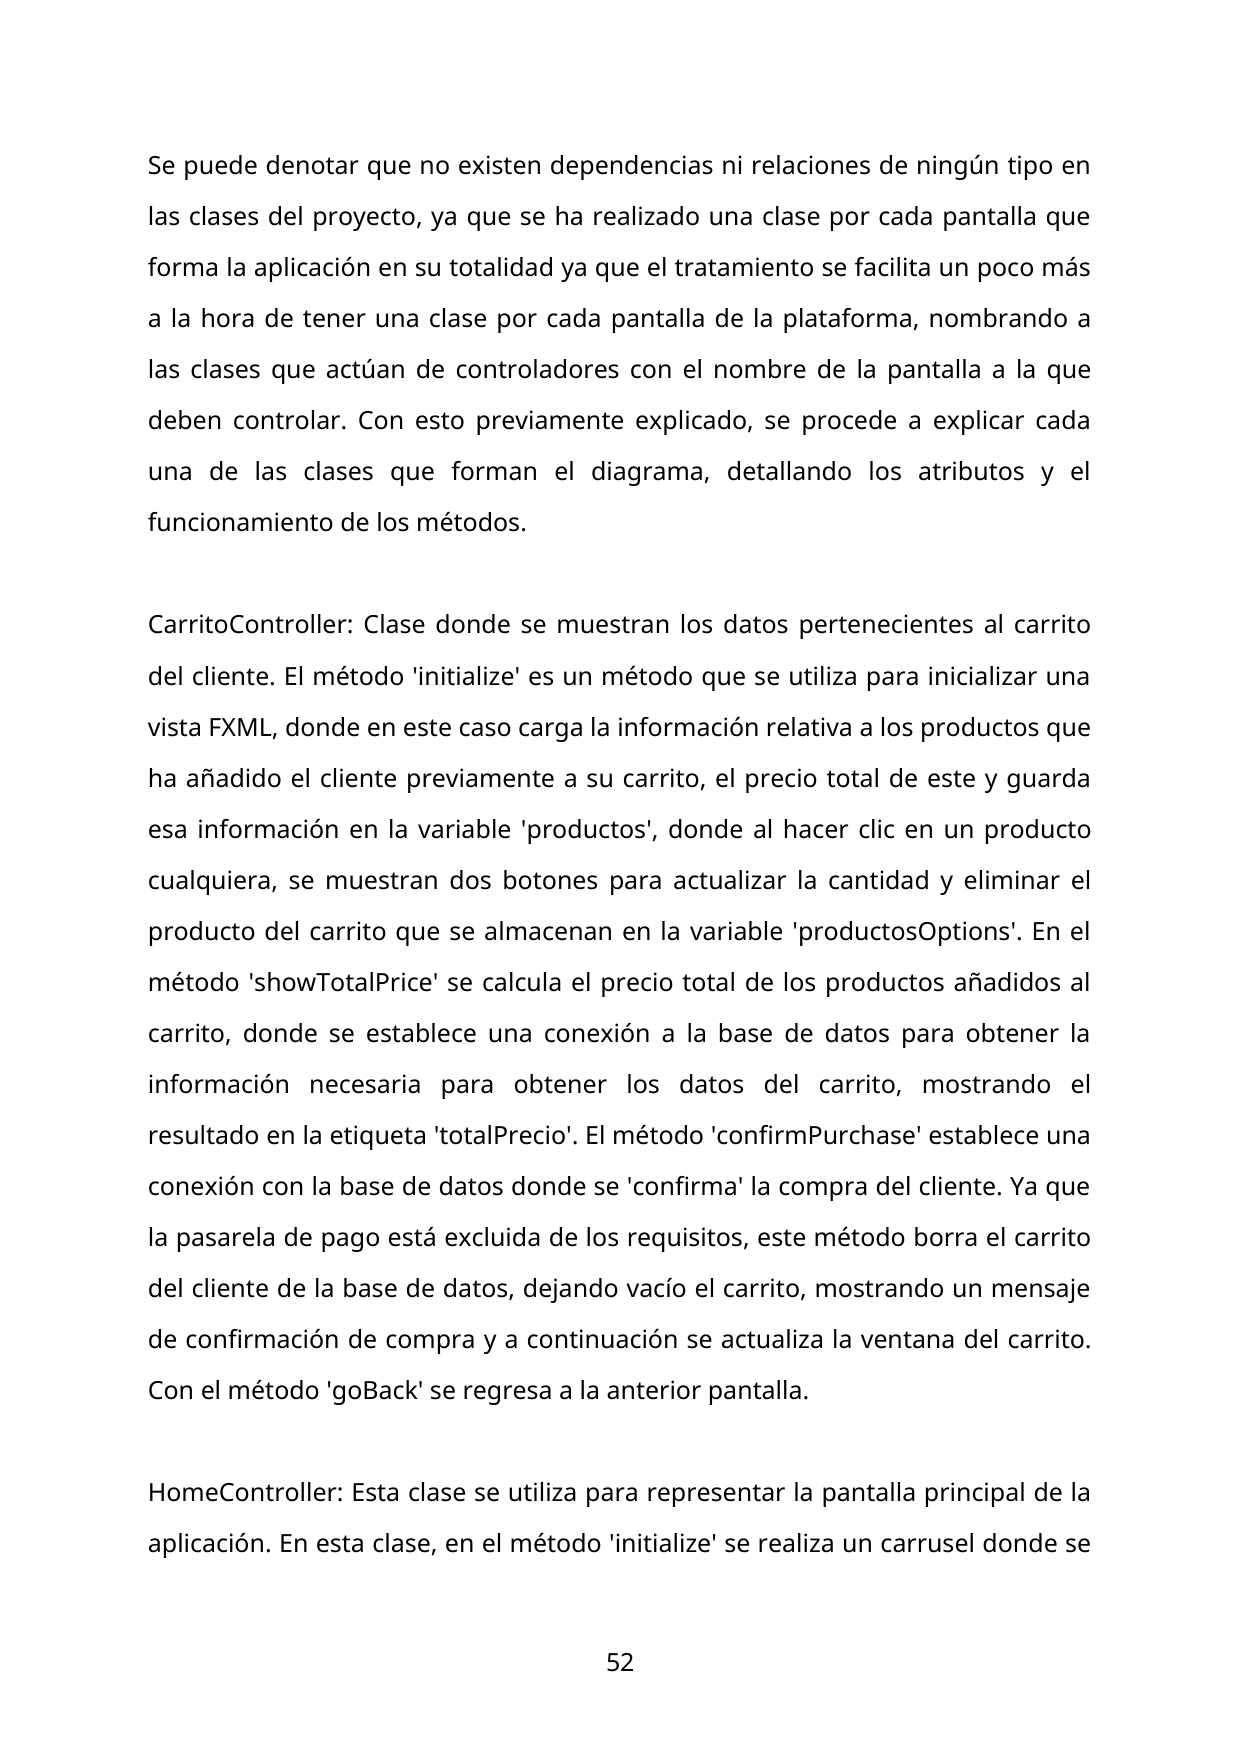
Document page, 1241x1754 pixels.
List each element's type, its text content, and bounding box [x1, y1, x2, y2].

text Se puede denotar que no existen dependencias ni relaciones de ningún tipo en las clases del proyecto, ya que se ha realizado una clase por cada pantalla que forma la aplicación en su totalidad ya que el tratamiento se facilita un poco más a la hora de tener una clase por cada pantalla de la plataforma, nombrando a las clases que actúan de controladores con el nombre de la pantalla a la que deben controlar. Con esto previamente explicado, se procede a explicar cada una de las clases que forman el diagrama, detallando los atributos y el funcionamiento de los métodos. [148, 148, 1092, 539]
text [148, 1475, 1092, 1560]
text CarritoController: Clase donde se muestran los datos pertenecientes al carrito del cliente. El método 'initialize' es un método que se utiliza para inicializar una vista FXML, donde en este caso carga la información relativa a los productos que ha añadido el cliente previamente a su carrito, el precio total de este y guarda esa información en la variable 'productos', donde al hacer clic en un producto cualquiera, se muestran dos botones para actualizar la cantidad y eliminar el producto del carrito que se almacenan en la variable 'productosOptions'. En el método 'showTotalPrice' se calcula el precio total de los productos añadidos al carrito, donde se establece una conexión a la base de datos para obtener la información necesaria para obtener los datos del carrito, mostrando el resultado en la etiqueta 'totalPrecio'. El método 'confirmPurchase' establece una conexión con la base de datos donde se 'confirma' la compra del cliente. Ya que la pasarela de pago está excluida de los requisitos, este método borra el carrito del cliente de la base de datos, dejando vacío el carrito, mostrando un mensaje de confirmación de compra y a continuación se actualiza la ventana del carrito. Con el método 'goBack' se regresa a la anterior pantalla. [148, 607, 1092, 1407]
